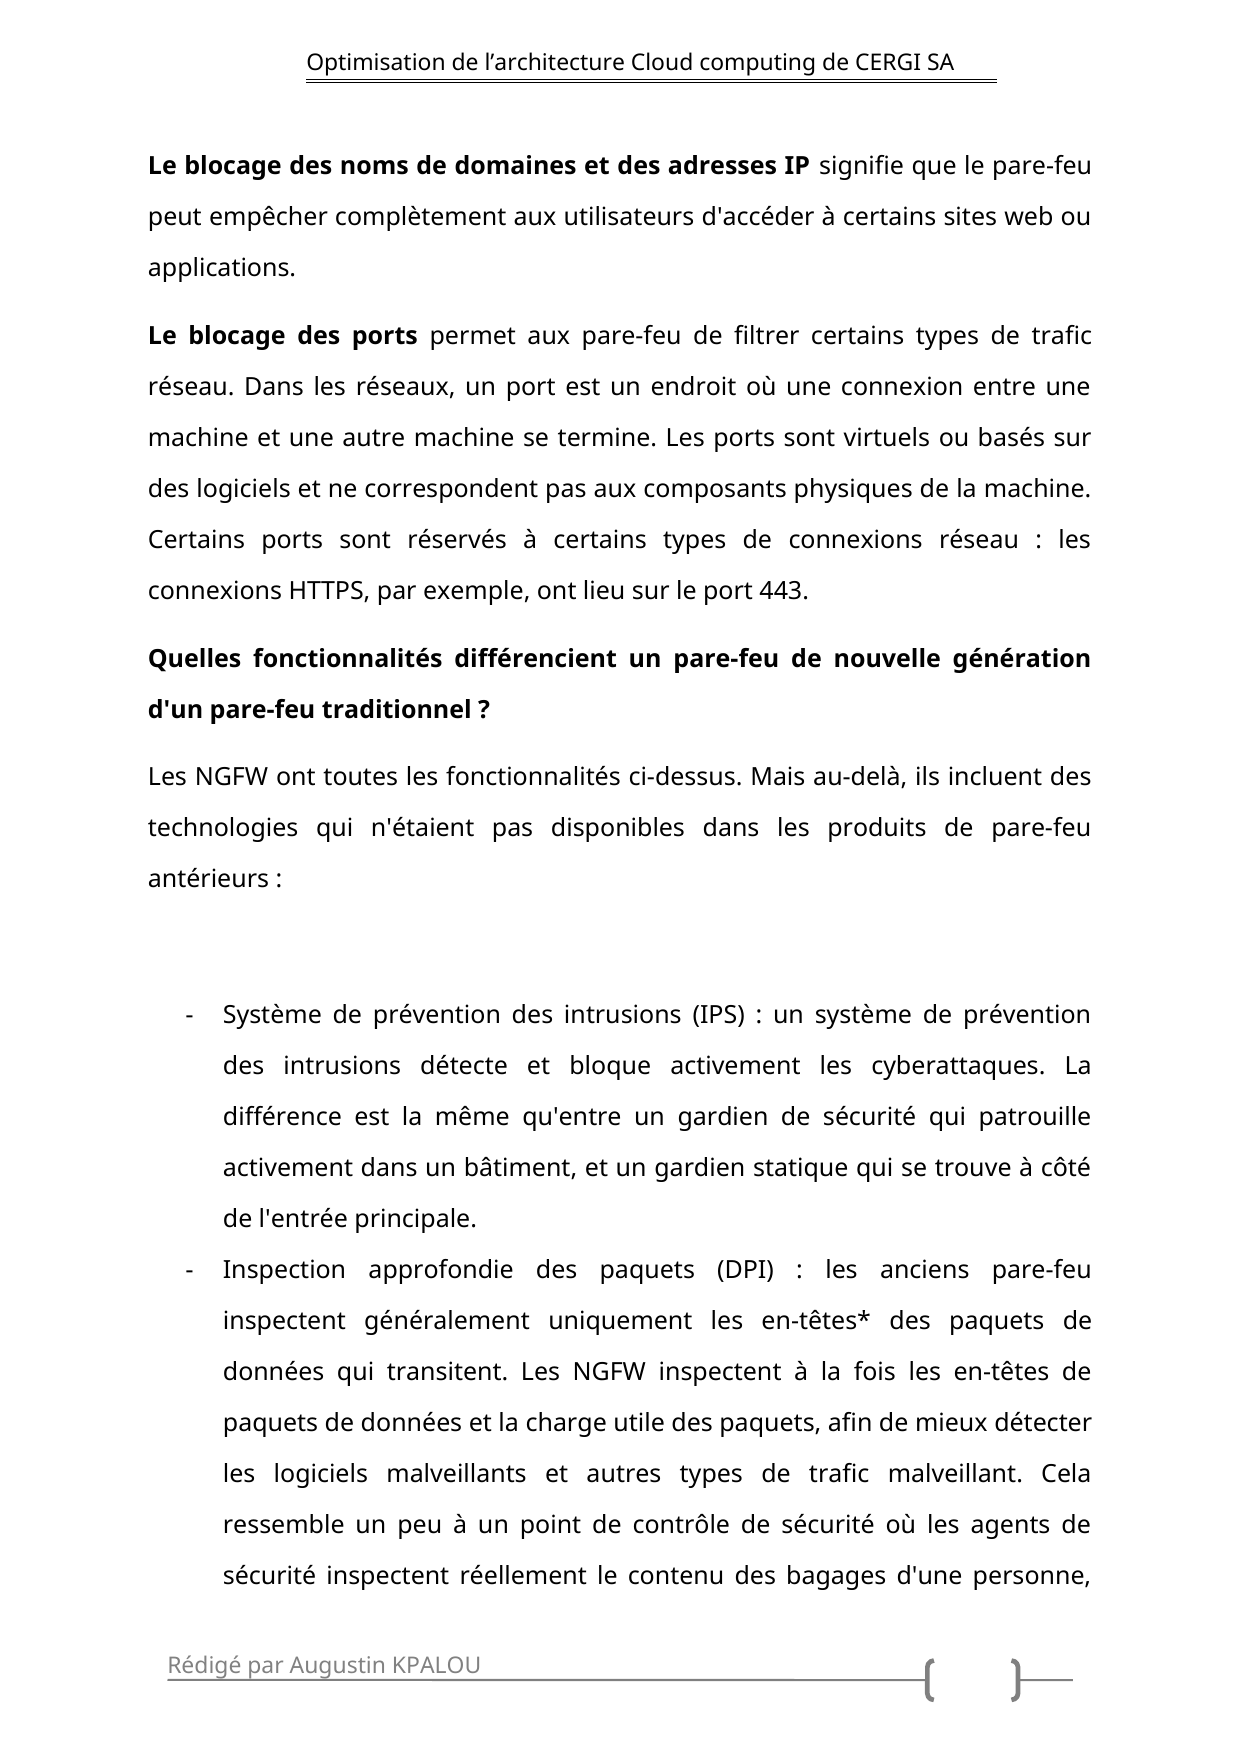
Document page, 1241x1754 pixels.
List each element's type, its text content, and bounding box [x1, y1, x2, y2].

text Quelles fonctionnalités différencient un pare-feu de nouvelle génération d'un pare-feu traditionnel ? [148, 640, 1093, 725]
text Les NGFW ont toutes les fonctionnalités ci-dessus. Mais au-delà, ils incluent des technologies qui n'étaient pas disponibles dans les produits de pare-feu antérieurs : [148, 759, 1093, 895]
text Le blocage des noms de domaines et des adresses IP signifie que le pare-feu peut empêcher complètement aux utilisateurs d'accéder à certains sites web ou applications. [148, 148, 1093, 284]
list Système de prévention des intrusions (IPS) : un système de prévention des intrusions détecte et bloque activement les cyberattaques. La différence est la même qu'entre un gardien de sécurité qui patrouille activement dans un bâtiment, et un gardien statique qui se trouve à côté de l'entrée principale. [185, 997, 1093, 1235]
text Le blocage des ports permet aux pare-feu de filtrer certains types de trafic réseau. Dans les réseaux, un port est un endroit où une connexion entre une machine et une autre machine se termine. Les ports sont virtuels ou basés sur des logiciels et ne correspondent pas aux composants physiques de la machine. Certains ports sont réservés à certains types de connexions réseau : les connexions HTTPS, par exemple, ont lieu sur le port 443. [148, 317, 1093, 607]
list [185, 1252, 1093, 1592]
